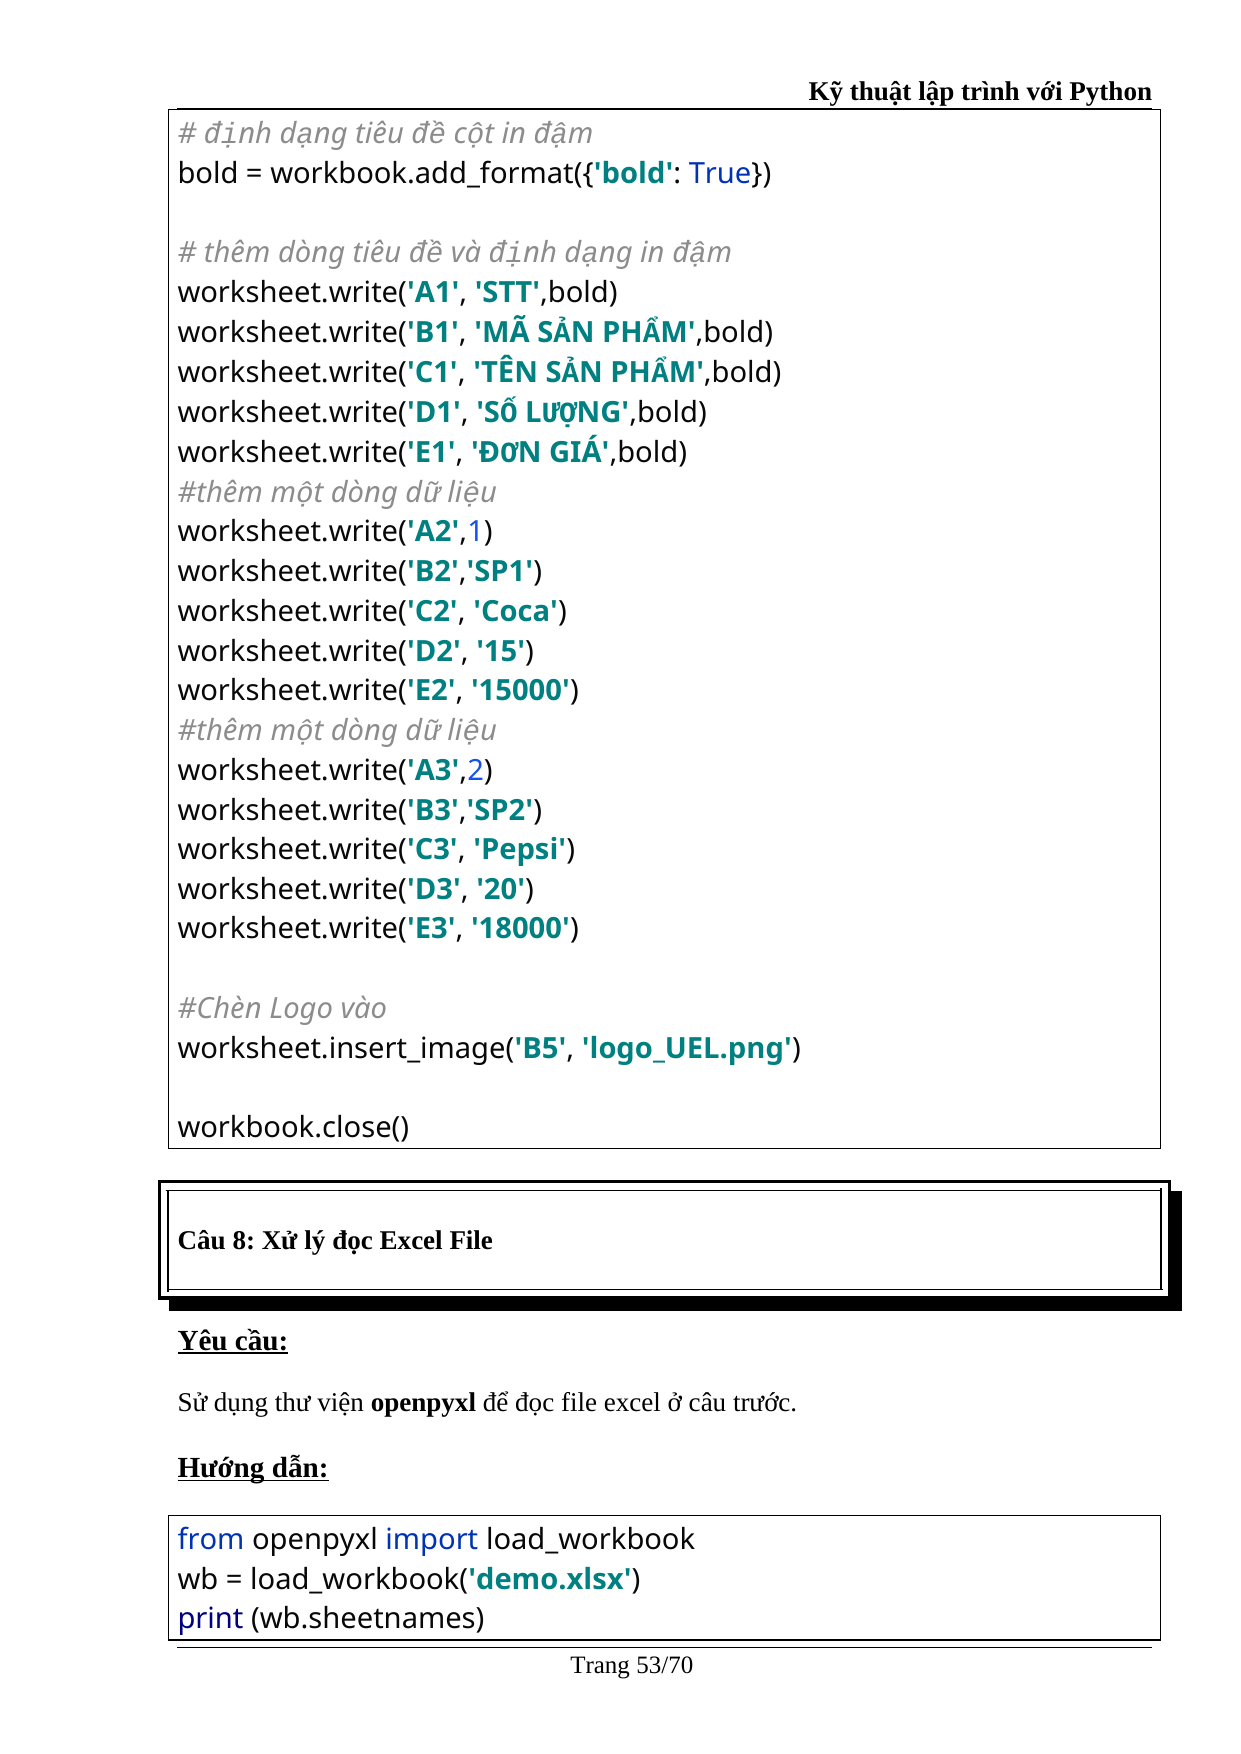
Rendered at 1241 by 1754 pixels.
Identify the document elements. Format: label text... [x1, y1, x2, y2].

text Câu 8: Xử lý đọc Excel File [177, 1224, 1152, 1256]
text Sử dụng thư viện openpyxl để đọc file excel ở câu trước. [177, 1386, 1152, 1417]
text Yêu cầu: [177, 1323, 1152, 1357]
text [169, 1516, 1160, 1639]
text Hướng dẫn: [177, 1451, 1152, 1484]
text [169, 110, 1160, 1148]
